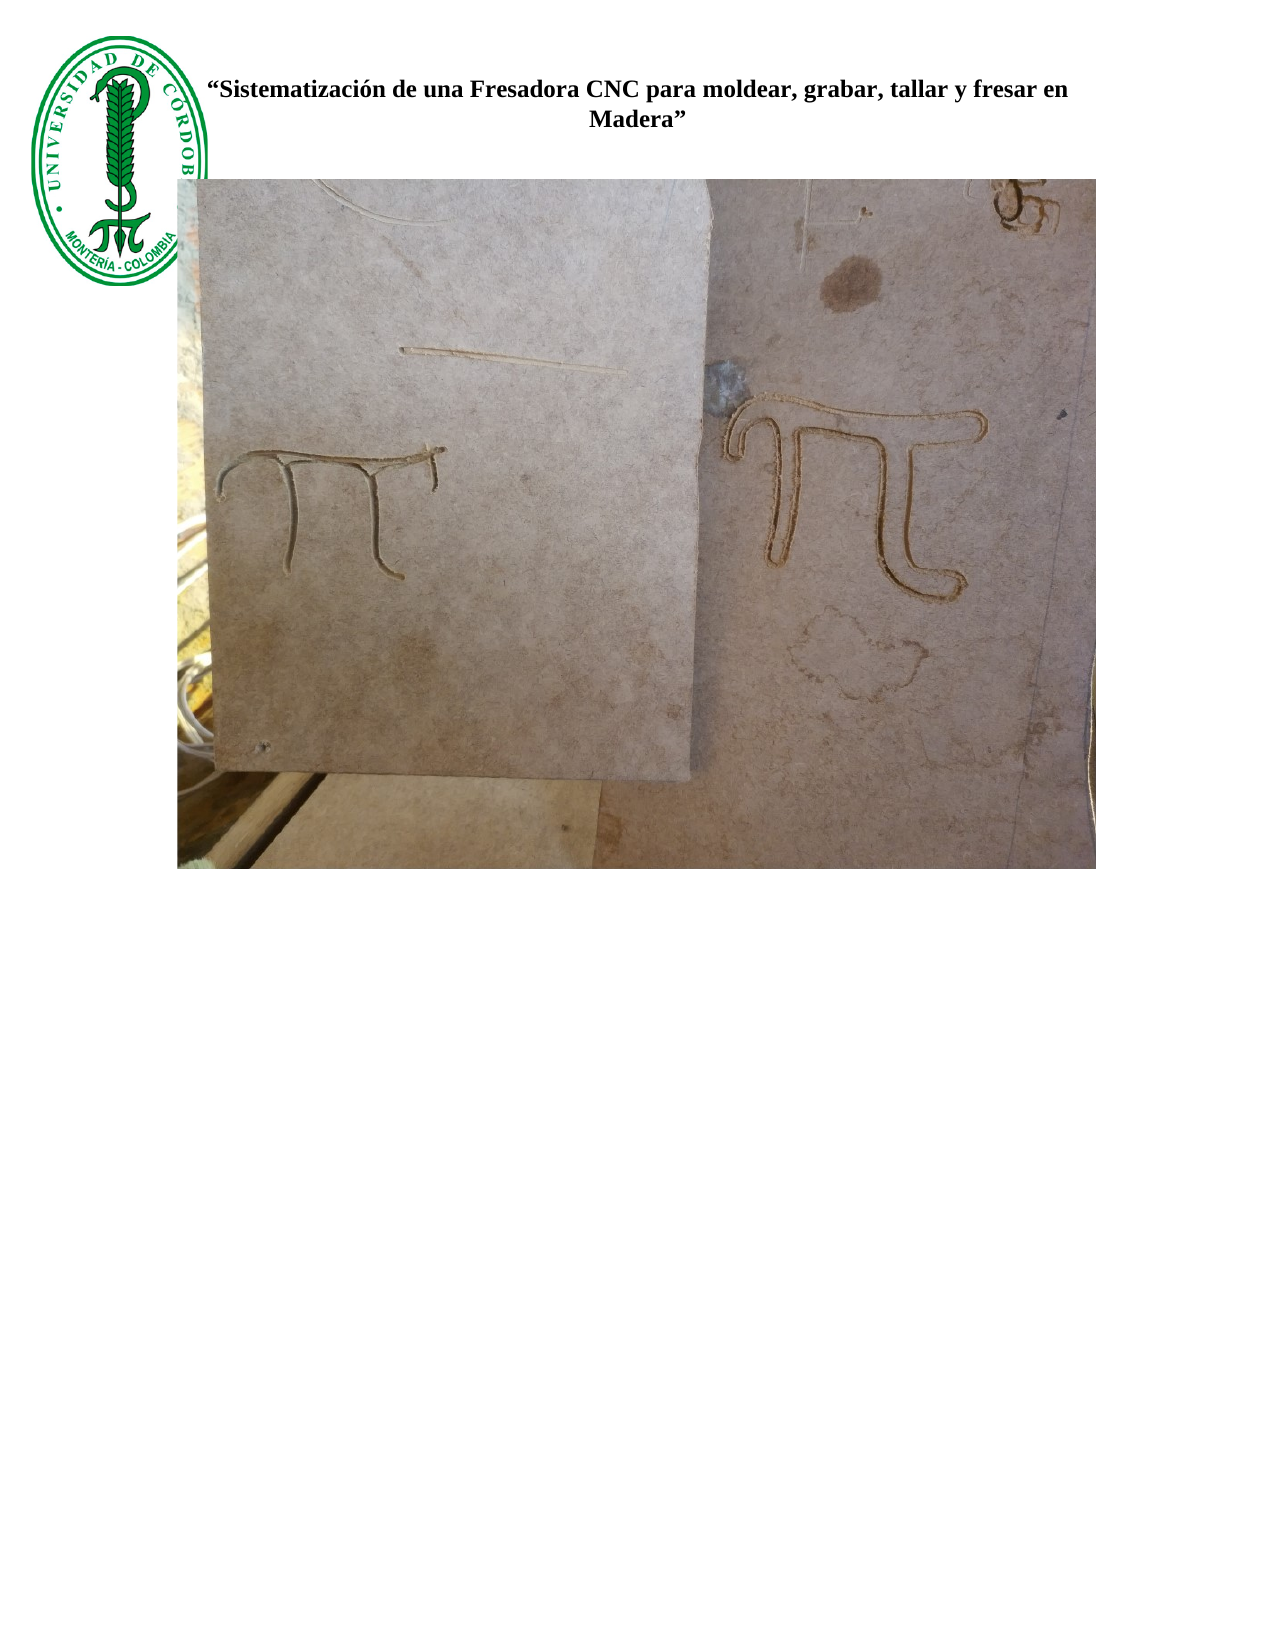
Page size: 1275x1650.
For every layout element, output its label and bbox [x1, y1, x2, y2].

picture [31, 36, 1096, 869]
